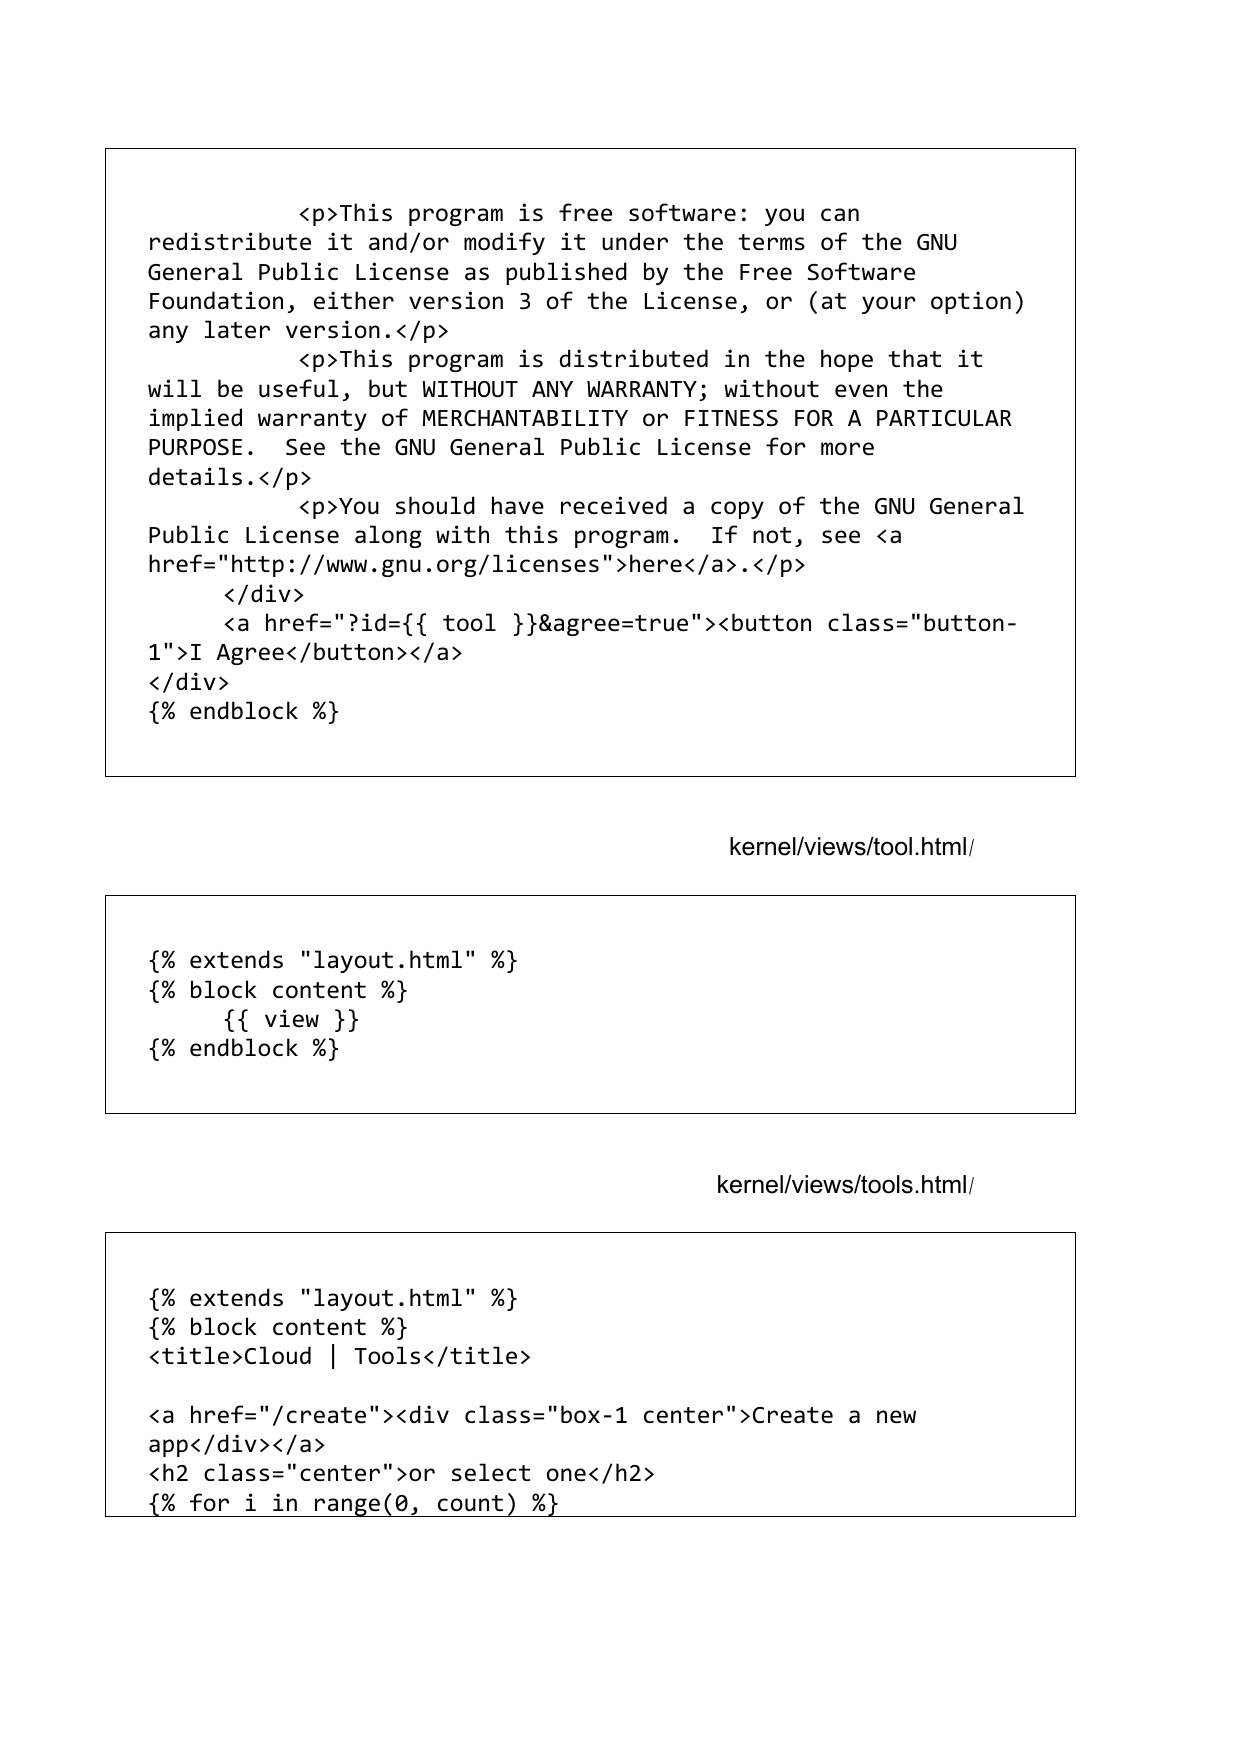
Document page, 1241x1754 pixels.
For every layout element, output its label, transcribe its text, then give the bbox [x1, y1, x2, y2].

text <h2 class="center">or select one</h2> [148, 1459, 1033, 1488]
text {% block content %} [148, 1313, 1033, 1342]
text <a href="?id={{ tool }}&agree=true"><button class="button-1">I Agree</button></a> [148, 608, 1033, 645]
text <a href="/create"><div class="box-1 center">Create a new app</div></a> [148, 1400, 1033, 1459]
text {% extends "layout.html" %} [106, 1233, 1075, 1313]
text <p>This program is distributed in the hope that it will be useful, but WITHOUT ANY WARRANTY; without even the implied warranty of MERCHANTABILITY or FITNESS FOR A PARTICULAR PURPOSE. See the GNU General Public License for more details.</p> [148, 345, 1033, 491]
text <p>You should have received a copy of the GNU General Public License along with this program. If not, see <a href="http://www.gnu.org/licenses">here</a>.</p> [148, 491, 1033, 579]
text {% endblock %} [106, 983, 1075, 1113]
text /kernel/views/tools.html [148, 1170, 1033, 1203]
text /kernel/views/tool.html [148, 832, 1033, 866]
text <p>This program is free software: you can redistribute it and/or modify it under the terms of the GNU General Public License as published by the Free Software Foundation, either version 3 of the License, or (at your option) any later version.</p> [106, 149, 1075, 345]
text {% for i in range(0, count) %} [148, 1488, 1033, 1516]
text <title>Cloud | Tools</title> [148, 1342, 1033, 1371]
text {% extends "layout.html" %} [106, 896, 1075, 975]
text {% endblock %} [106, 645, 1075, 776]
text </div> [148, 579, 1033, 608]
